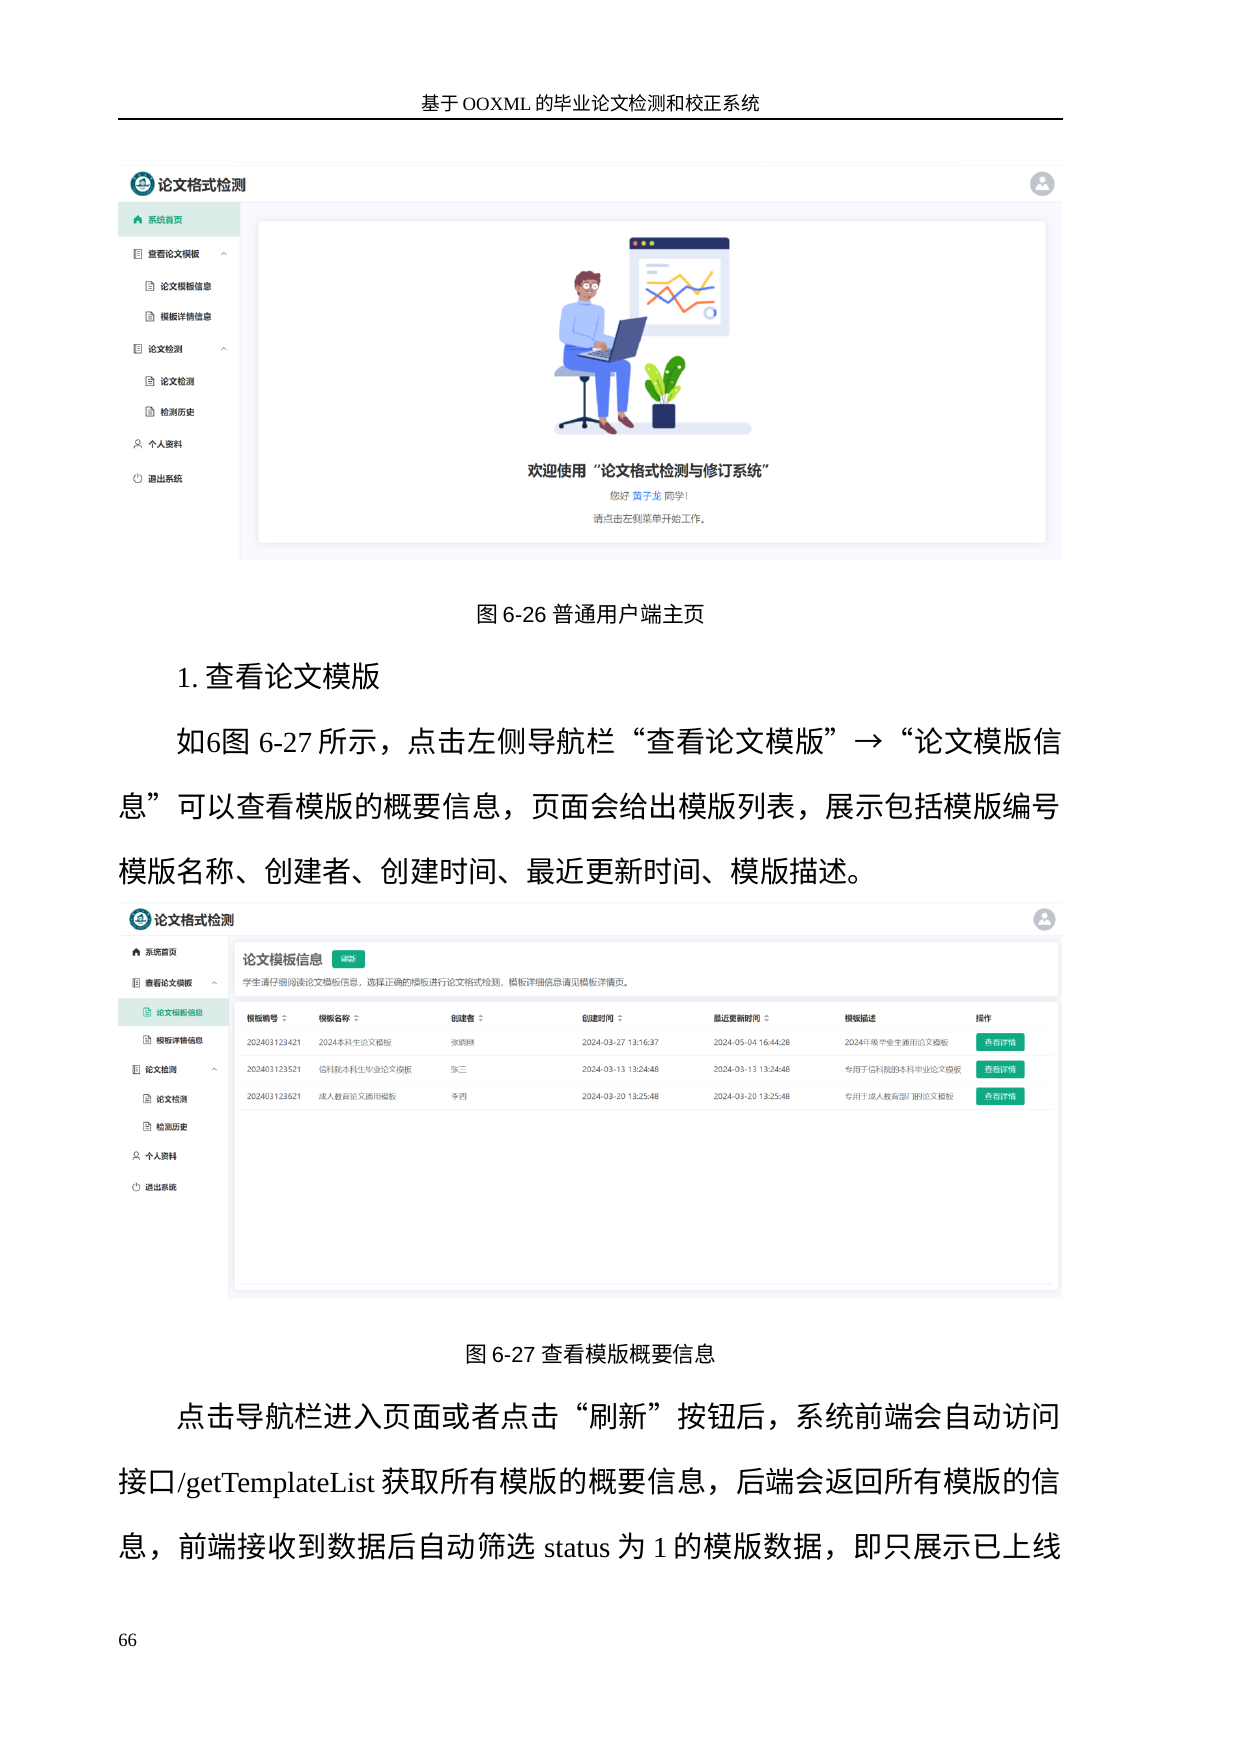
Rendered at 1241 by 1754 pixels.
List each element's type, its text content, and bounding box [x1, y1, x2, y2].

list 查看论文模版 [118, 642, 1063, 707]
picture [118, 902, 1063, 1299]
picture [118, 162, 1063, 560]
